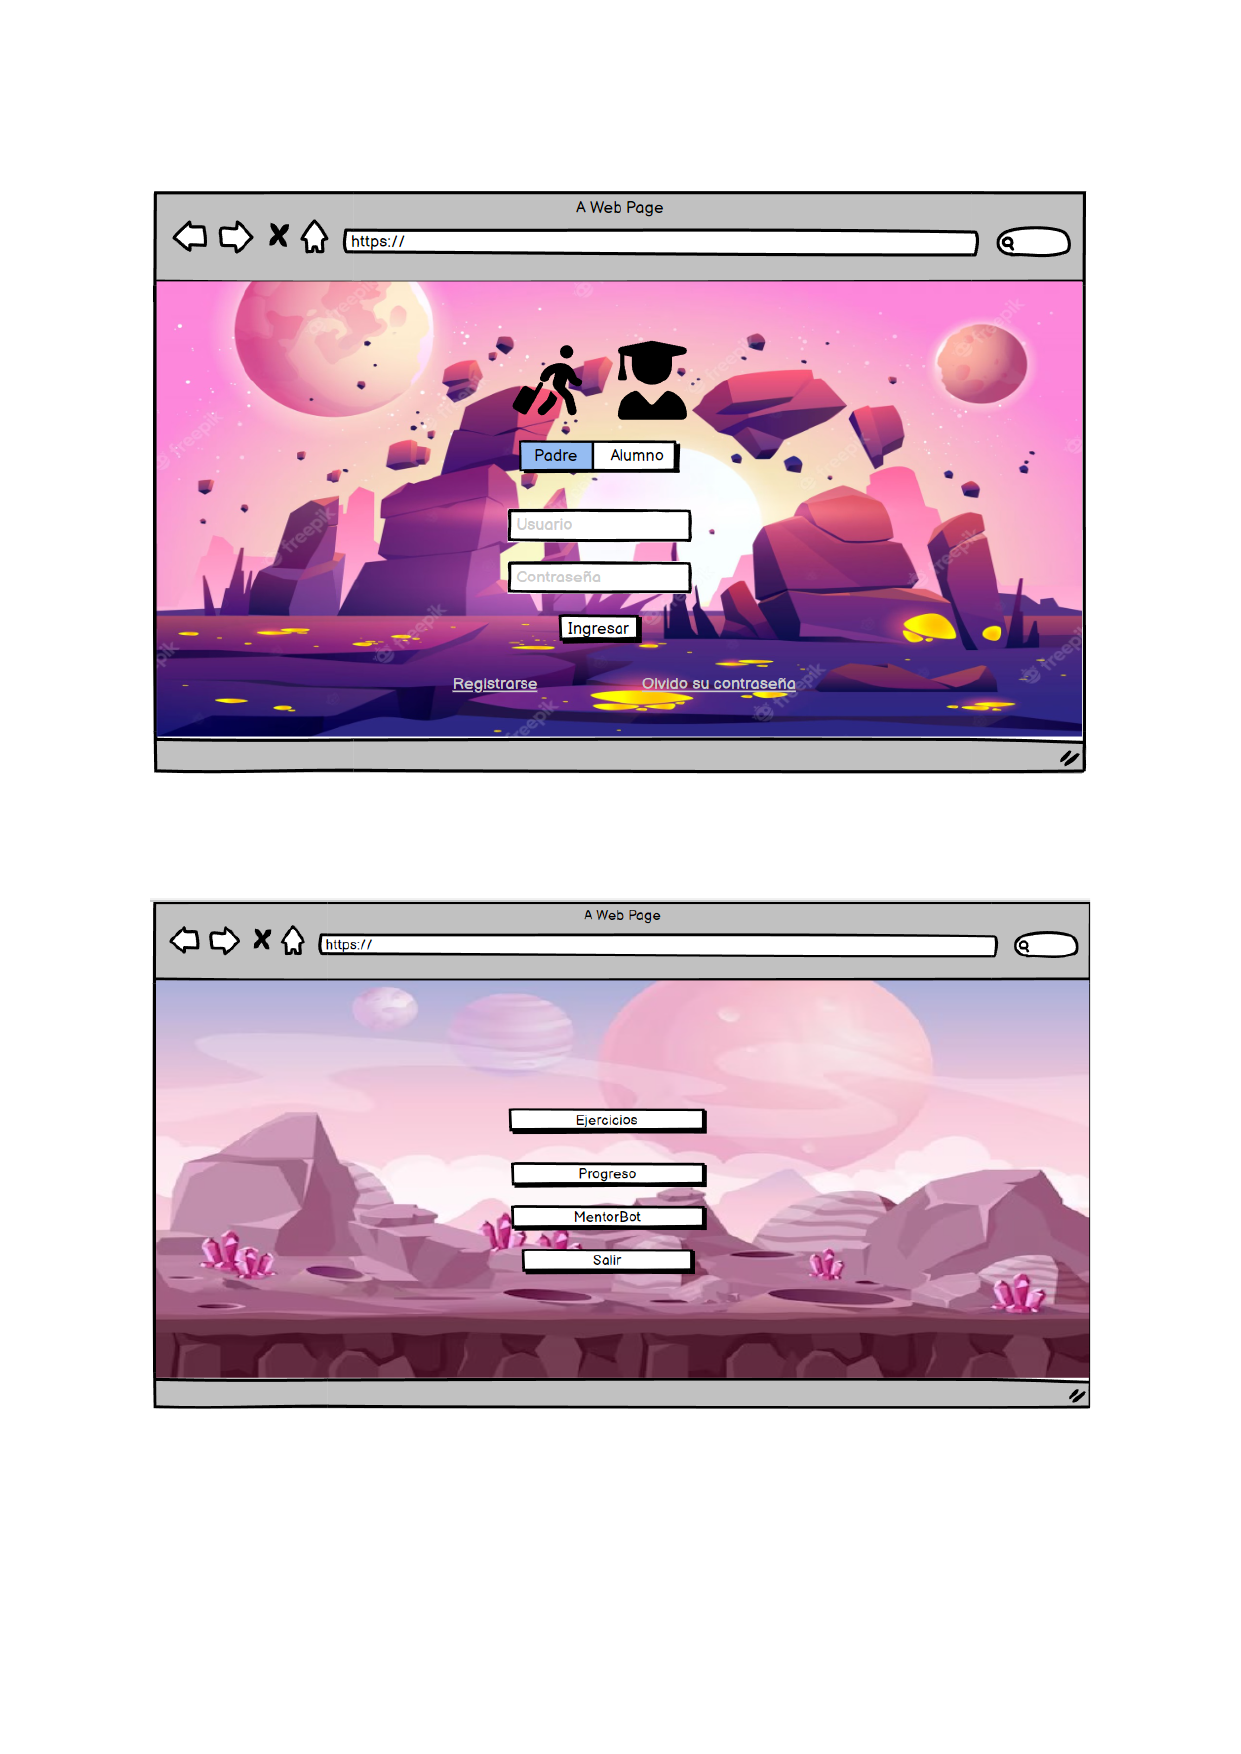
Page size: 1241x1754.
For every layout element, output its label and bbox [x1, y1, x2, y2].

picture [150, 898, 1091, 1415]
picture [150, 183, 1091, 779]
